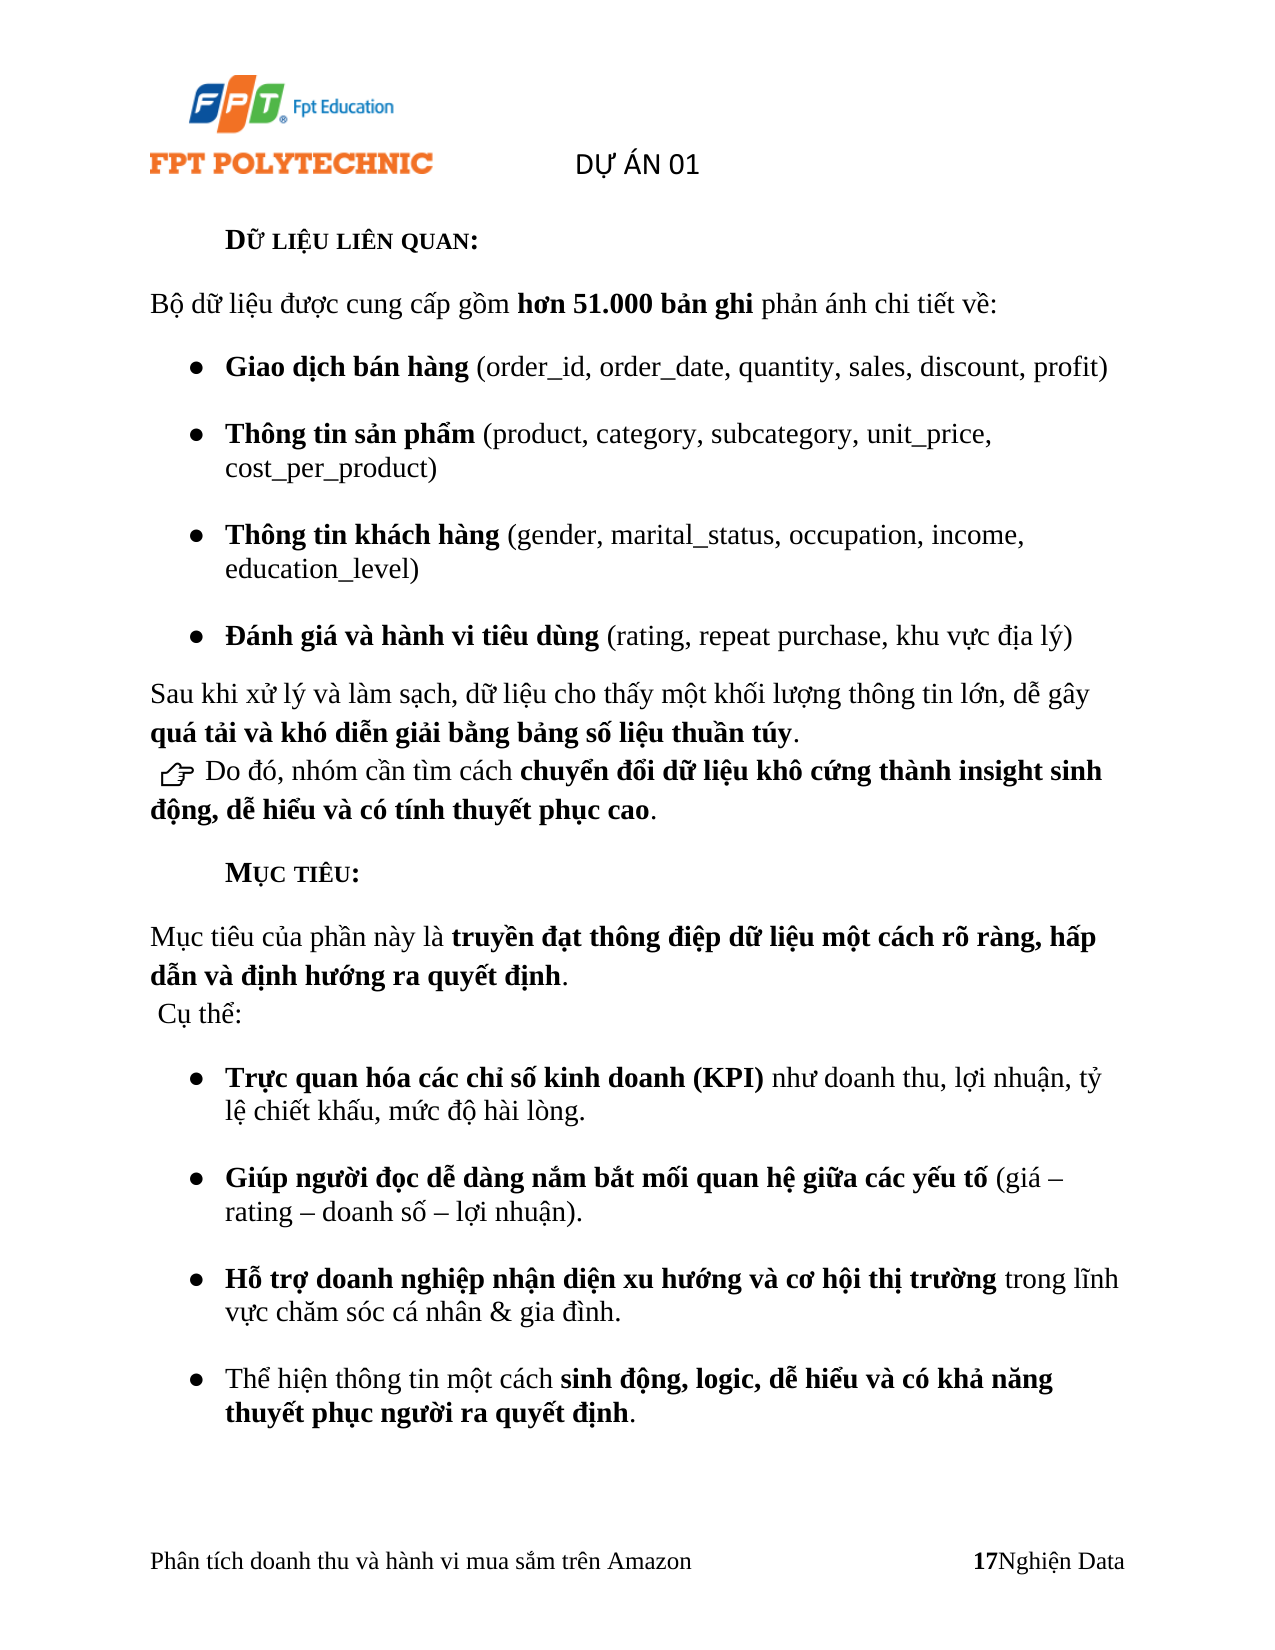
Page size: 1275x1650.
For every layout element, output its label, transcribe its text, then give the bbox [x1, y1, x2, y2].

text Dữ liệu liên quan: [225, 222, 1125, 256]
list Giúp người đọc dễ dàng nắm bắt mối quan hệ giữa các yếu tố (giá – rating – doanh số – lợi nhuận). [187, 1160, 1125, 1261]
text Mục tiêu của phần này là truyền đạt thông điệp dữ liệu một cách rõ ràng, hấp dẫn và định hướng ra quyết định. Cụ thể: [150, 919, 1125, 1030]
list Giao dịch bán hàng (order_id, order_date, quantity, sales, discount, profit) [187, 349, 1125, 417]
list Hỗ trợ doanh nghiệp nhận diện xu hướng và cơ hội thị trường trong lĩnh vực chăm sóc cá nhân & gia đình. [187, 1261, 1125, 1362]
list Thông tin sản phẩm (product, category, subcategory, unit_price, cost_per_product) [187, 417, 1125, 517]
text Sau khi xử lý và làm sạch, dữ liệu cho thấy một khối lượng thông tin lớn, dễ gây quá tải và khó diễn giải bằng bảng số liệu thuần túy. 👉 Do đó, nhóm cần tìm cách chuyển đổi dữ liệu khô cứng thành insight sinh động, dễ hiểu và có tính thuyết phục cao. [150, 676, 1125, 826]
list Thể hiện thông tin một cách sinh động, logic, dễ hiểu và có khả năng thuyết phục người ra quyết định. [187, 1362, 1125, 1462]
text Mục tiêu: [225, 856, 1125, 889]
list Thông tin khách hàng (gender, marital_status, occupation, income, education_level) [187, 517, 1125, 618]
text Bộ dữ liệu được cung cấp gồm hơn 51.000 bản ghi phản ánh chi tiết về: [150, 286, 1125, 319]
list Đánh giá và hành vi tiêu dùng (rating, repeat purchase, khu vực địa lý) [187, 618, 1125, 651]
picture [150, 75, 436, 174]
list Trực quan hóa các chỉ số kinh doanh (KPI) như doanh thu, lợi nhuận, tỷ lệ chiết khấu, mức độ hài lòng. [187, 1060, 1125, 1160]
